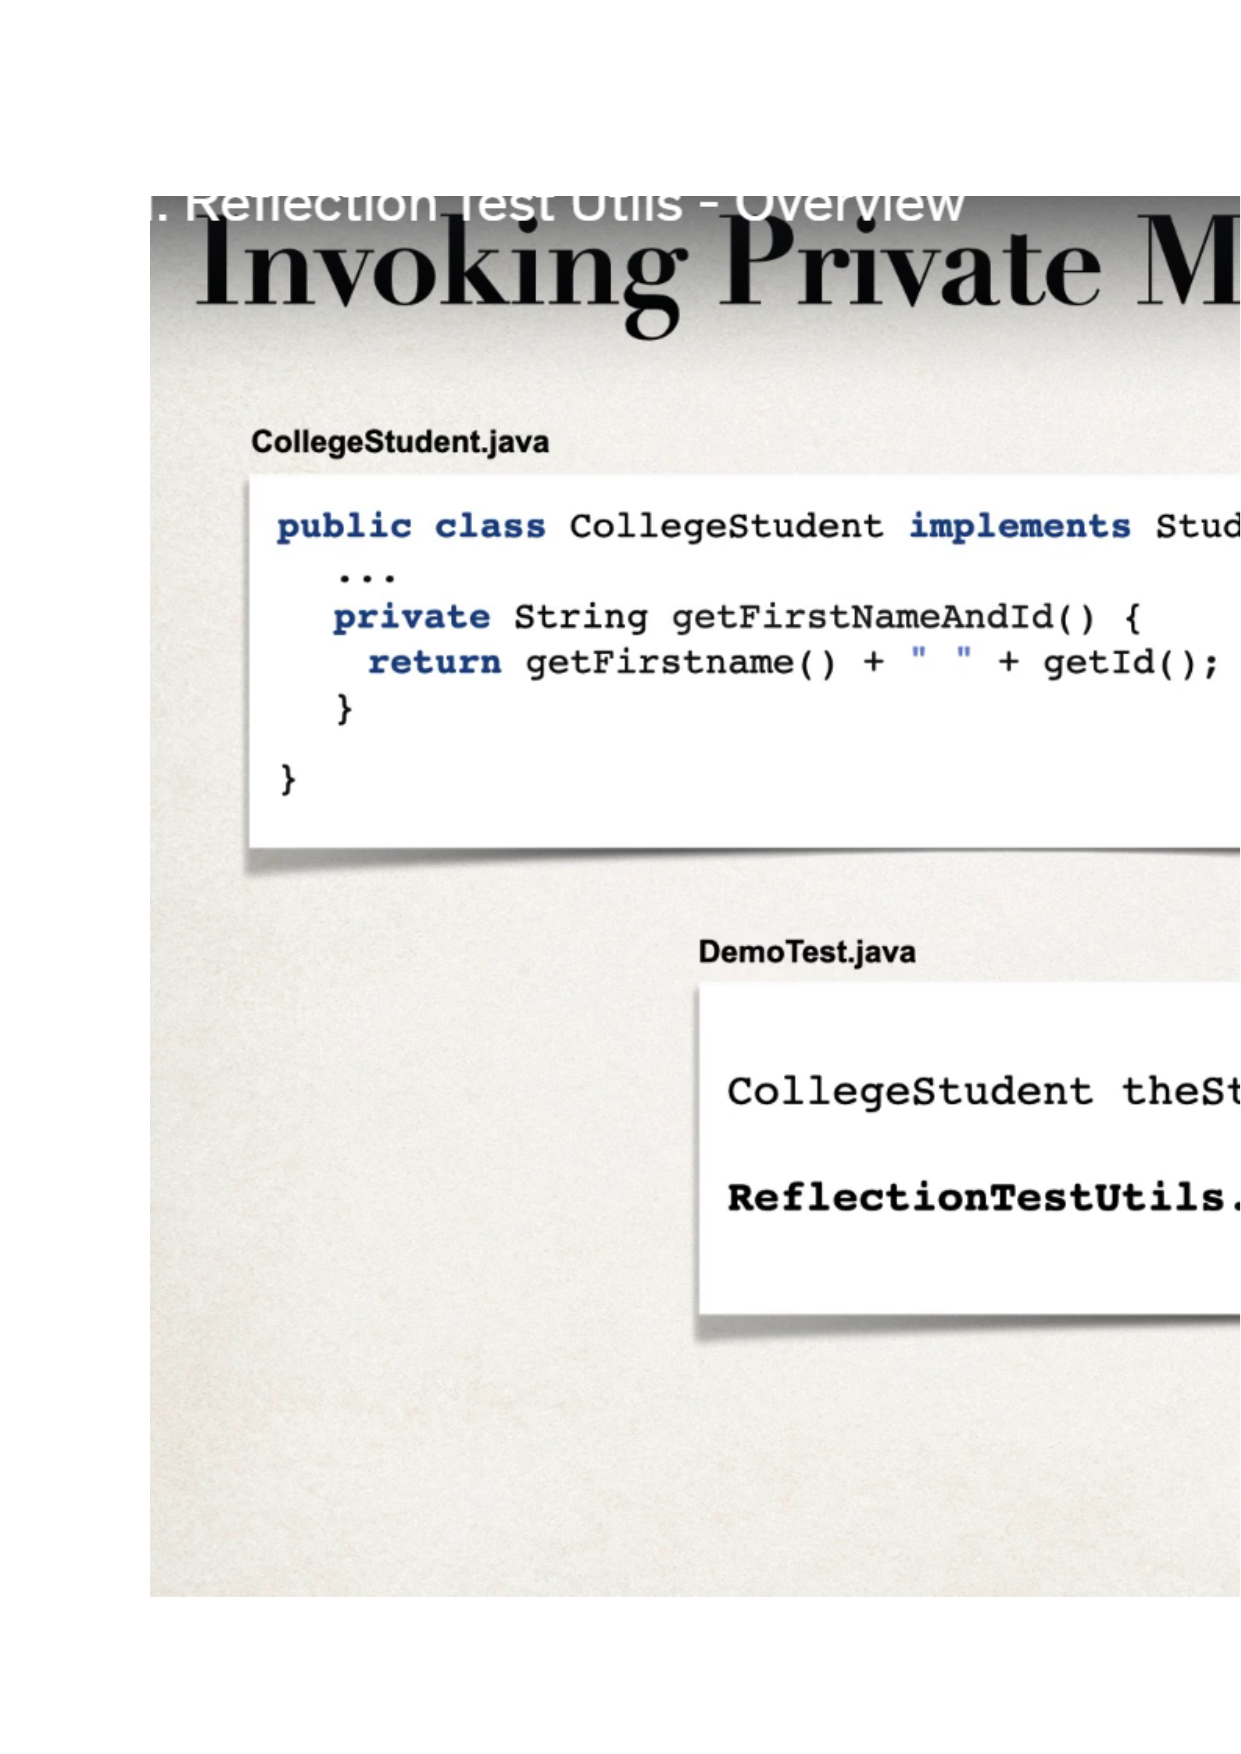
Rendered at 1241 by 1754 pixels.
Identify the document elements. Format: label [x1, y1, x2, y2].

picture [150, 196, 1241, 1597]
